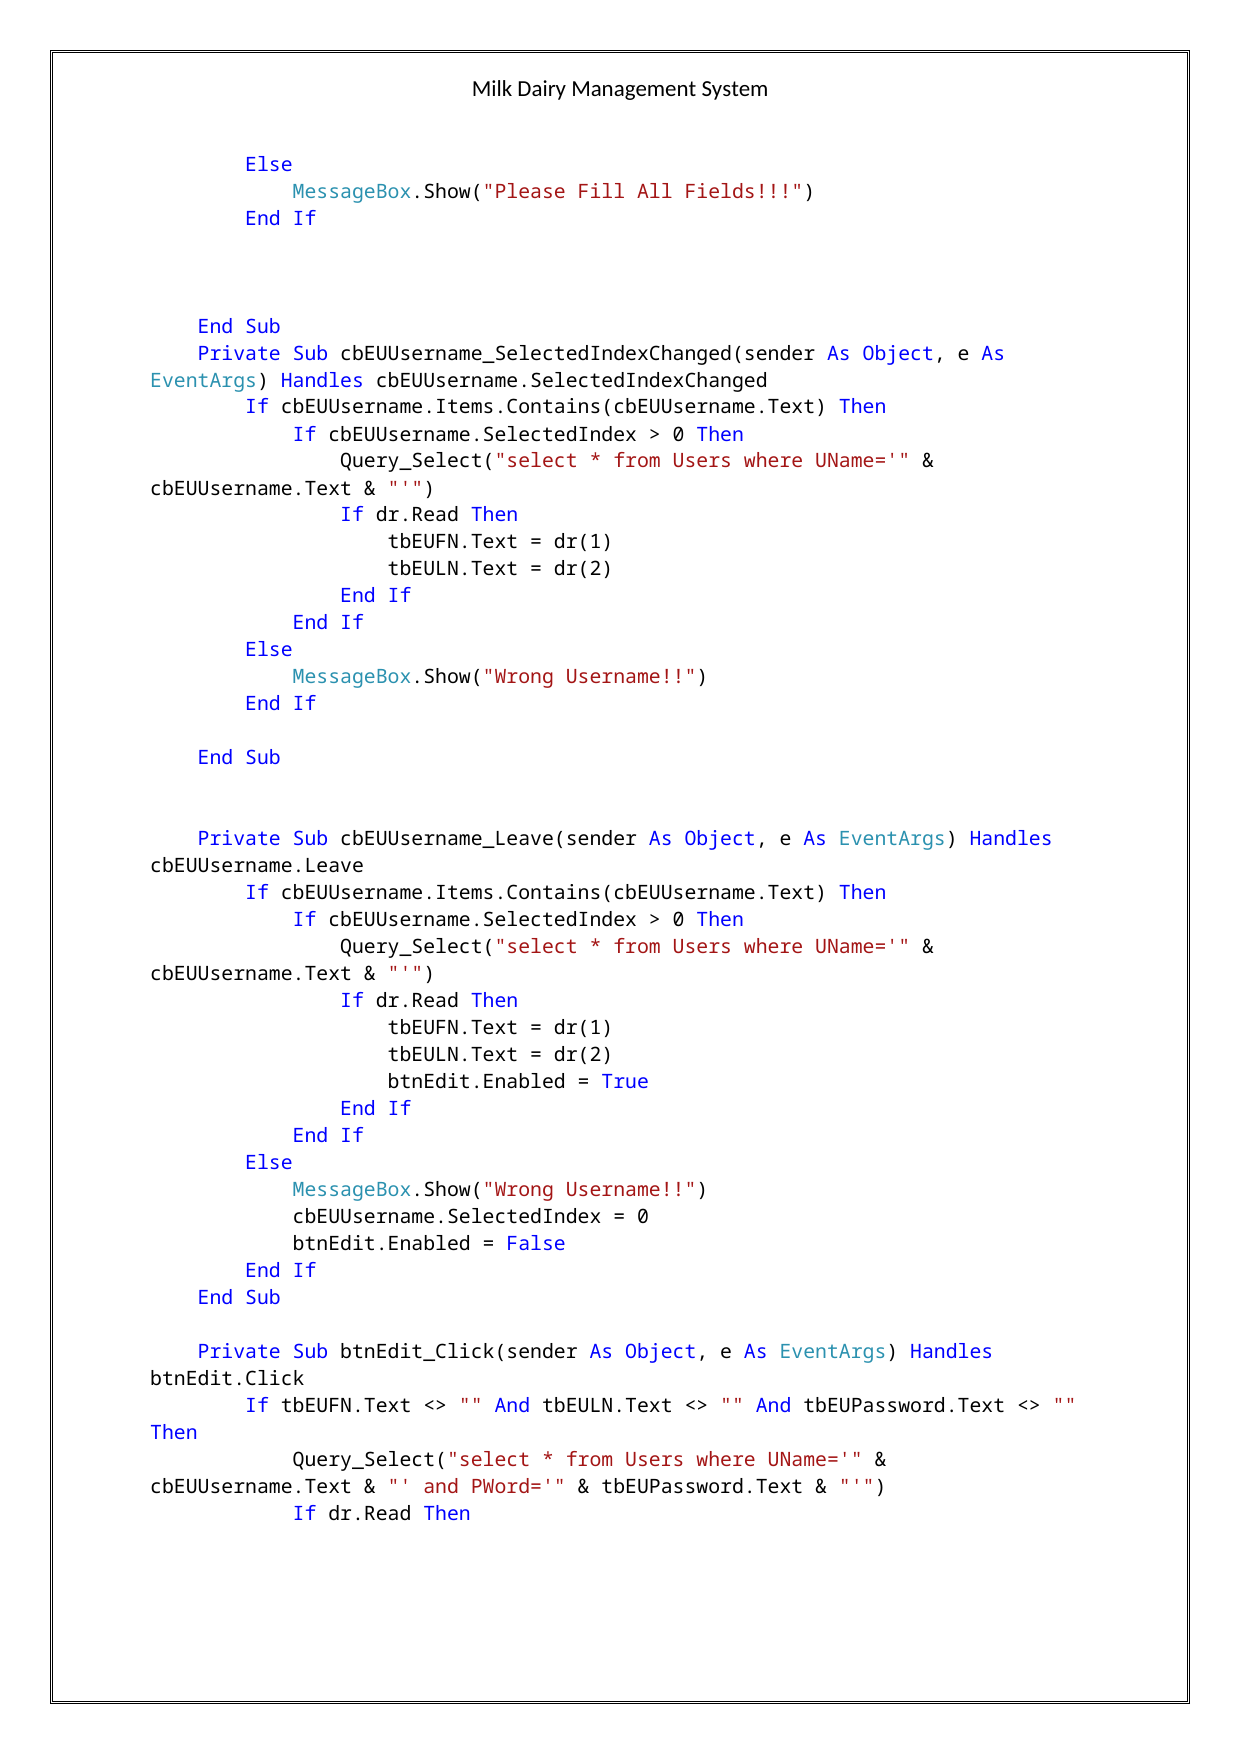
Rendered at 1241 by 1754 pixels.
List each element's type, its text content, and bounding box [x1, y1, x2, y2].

text End If [150, 609, 1090, 636]
text End Sub [150, 743, 1090, 771]
text Else [150, 150, 1090, 177]
text If dr.Read Then [150, 986, 1090, 1013]
text MessageBox.Show("Wrong Username!!") [150, 1175, 1090, 1202]
text Private Sub btnEdit_Click(sender As Object, e As EventArgs) Handles btnEdit.Click [150, 1337, 1090, 1391]
text End If [150, 1094, 1090, 1121]
text If cbEUUsername.Items.Contains(cbEUUsername.Text) Then [150, 878, 1090, 905]
text btnEdit.Enabled = True [150, 1067, 1090, 1094]
text If cbEUUsername.SelectedIndex > 0 Then [150, 420, 1090, 447]
text Query_Select("select * from Users where UName='" & cbEUUsername.Text & "' and PWord='" & tbEUPassword.Text & "'") [150, 1445, 1090, 1499]
text tbEUFN.Text = dr(1) [150, 1013, 1090, 1040]
text tbEUFN.Text = dr(1) [150, 528, 1090, 555]
text If cbEUUsername.Items.Contains(cbEUUsername.Text) Then [150, 393, 1090, 420]
text cbEUUsername.SelectedIndex = 0 [150, 1202, 1090, 1229]
text If dr.Read Then [150, 1499, 1090, 1526]
text Else [150, 1148, 1090, 1175]
text Private Sub cbEUUsername_Leave(sender As Object, e As EventArgs) Handles cbEUUsername.Leave [150, 824, 1090, 878]
text End Sub [150, 312, 1090, 339]
text End If [150, 1256, 1090, 1283]
text Else [150, 636, 1090, 663]
text End If [150, 1121, 1090, 1148]
text End Sub [150, 1283, 1090, 1310]
text tbEULN.Text = dr(2) [150, 1040, 1090, 1067]
text If dr.Read Then [150, 501, 1090, 528]
text Query_Select("select * from Users where UName='" & cbEUUsername.Text & "'") [150, 932, 1090, 986]
text End If [150, 582, 1090, 609]
text MessageBox.Show("Wrong Username!!") [150, 663, 1090, 689]
text Private Sub cbEUUsername_SelectedIndexChanged(sender As Object, e As EventArgs) Handles cbEUUsername.SelectedIndexChanged [150, 339, 1090, 393]
text Query_Select("select * from Users where UName='" & cbEUUsername.Text & "'") [150, 447, 1090, 501]
text MessageBox.Show("Please Fill All Fields!!!") [150, 177, 1090, 204]
text tbEULN.Text = dr(2) [150, 555, 1090, 582]
text If cbEUUsername.SelectedIndex > 0 Then [150, 905, 1090, 932]
text btnEdit.Enabled = False [150, 1229, 1090, 1256]
text If tbEUFN.Text <> "" And tbEULN.Text <> "" And tbEUPassword.Text <> "" Then [150, 1391, 1090, 1445]
text End If [150, 689, 1090, 717]
text End If [150, 204, 1090, 231]
